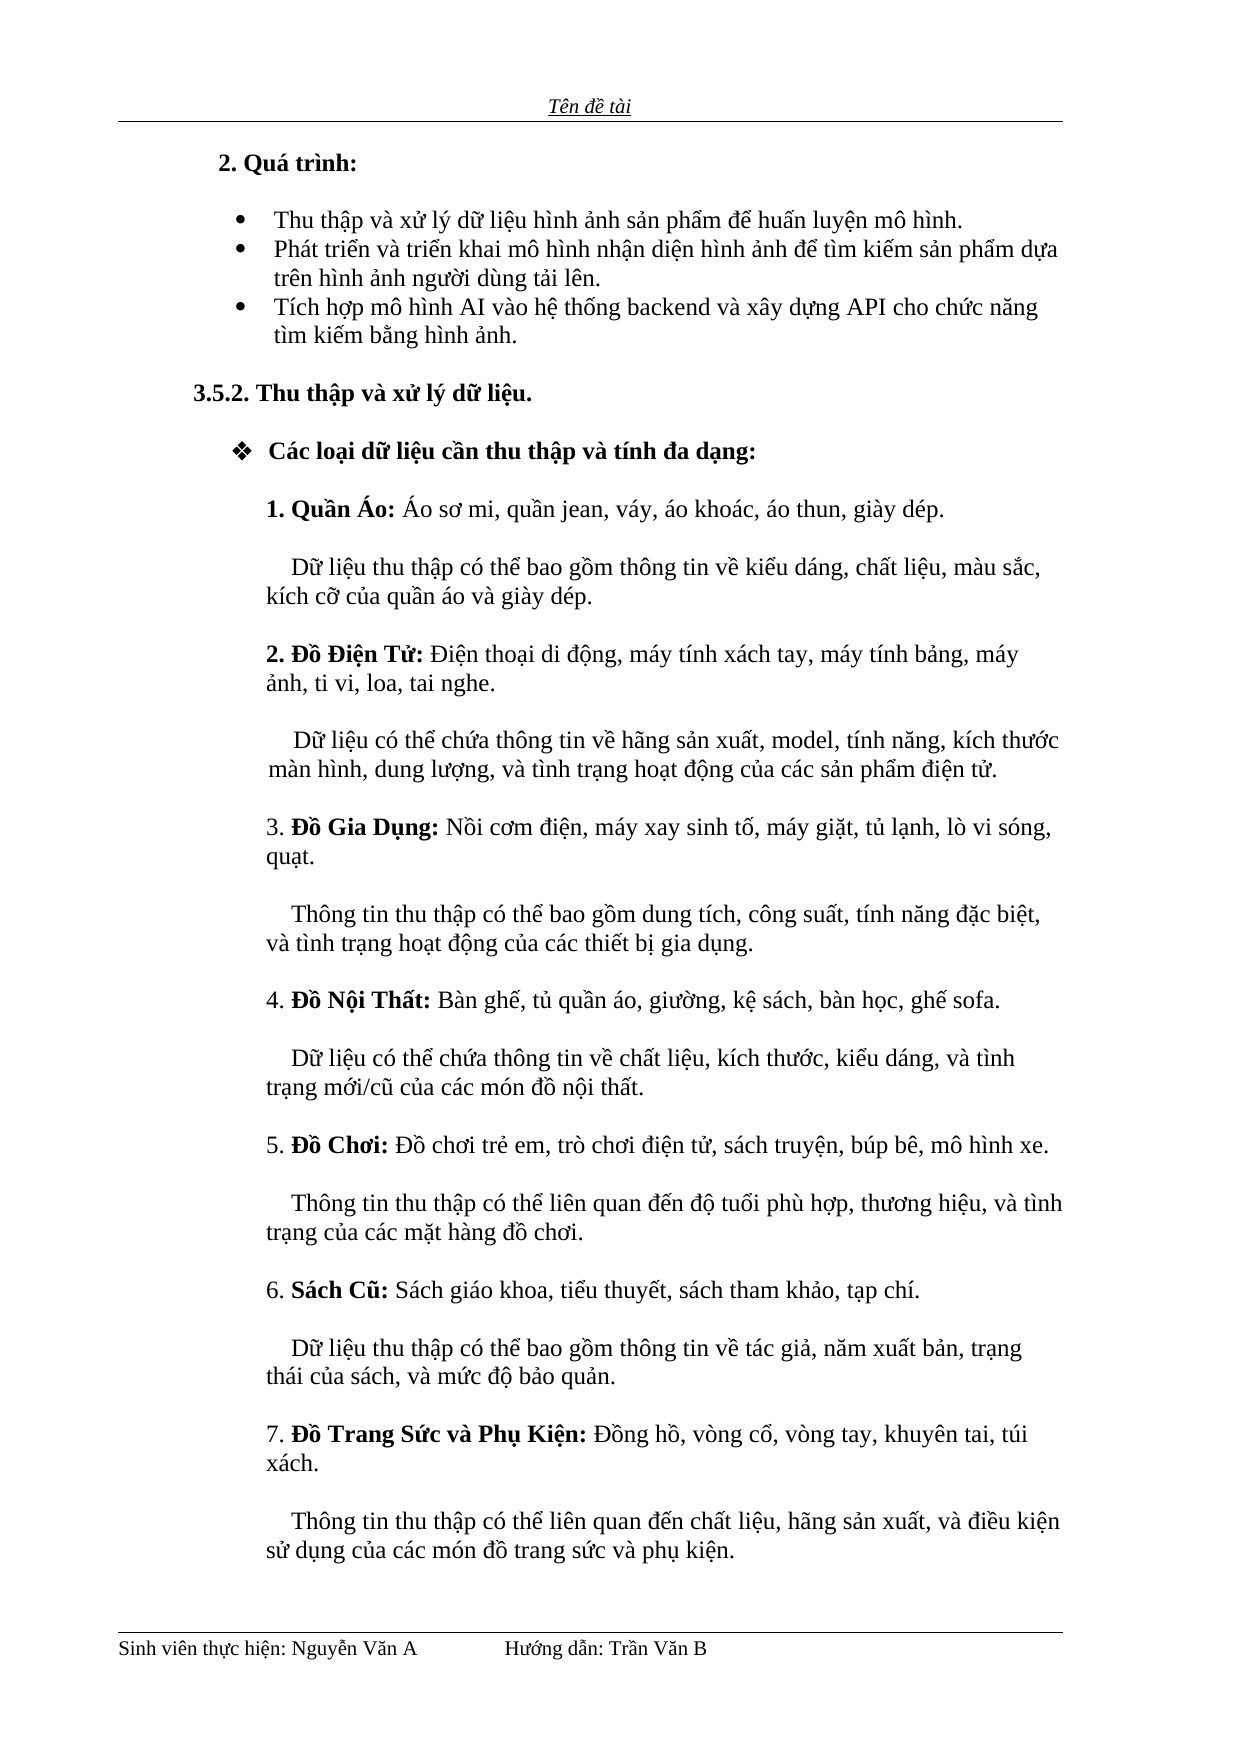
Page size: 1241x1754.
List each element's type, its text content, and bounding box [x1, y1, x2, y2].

text 7. Đồ Trang Sức và Phụ Kiện: Đồng hồ, vòng cổ, vòng tay, khuyên tai, túi xách. [266, 1419, 1063, 1477]
text 2. Đồ Điện Tử: Điện thoại di động, máy tính xách tay, máy tính bảng, máy ảnh, ti vi, loa, tai nghe. [266, 639, 1063, 696]
text 1. Quần Áo: Áo sơ mi, quần jean, váy, áo khoác, áo thun, giày dép. [191, 494, 1063, 523]
list Các loại dữ liệu cần thu thập và tính đa dạng: [231, 436, 1063, 465]
list Phát triển và triển khai mô hình nhận diện hình ảnh để tìm kiếm sản phẩm dựa trên hình ảnh người dùng tải lên. [236, 234, 1063, 292]
text 3.5.2. Thu thập và xử lý dữ liệu. [193, 378, 1063, 407]
text 2. Quá trình: [193, 148, 1063, 176]
text Thông tin thu thập có thể bao gồm dung tích, công suất, tính năng đặc biệt, và tình trạng hoạt động của các thiết bị gia dụng. [266, 899, 1063, 956]
text 4. Đồ Nội Thất: Bàn ghế, tủ quần áo, giường, kệ sách, bàn học, ghế sofa. [266, 986, 1063, 1014]
text 3. Đồ Gia Dụng: Nồi cơm điện, máy xay sinh tố, máy giặt, tủ lạnh, lò vi sóng, quạt. [266, 812, 1063, 870]
text Thông tin thu thập có thể liên quan đến chất liệu, hãng sản xuất, và điều kiện sử dụng của các món đồ trang sức và phụ kiện. [266, 1506, 1063, 1563]
text Dữ liệu có thể chứa thông tin về chất liệu, kích thước, kiểu dáng, và tình trạng mới/cũ của các món đồ nội thất. [266, 1043, 1063, 1101]
text Dữ liệu thu thập có thể bao gồm thông tin về kiểu dáng, chất liệu, màu sắc, kích cỡ của quần áo và giày dép. [266, 552, 1063, 610]
list Tích hợp mô hình AI vào hệ thống backend và xây dựng API cho chức năng tìm kiếm bằng hình ảnh. [236, 292, 1063, 349]
list Thu thập và xử lý dữ liệu hình ảnh sản phẩm để huấn luyện mô hình. [236, 206, 1063, 234]
text Dữ liệu có thể chứa thông tin về hãng sản xuất, model, tính năng, kích thước màn hình, dung lượng, và tình trạng hoạt động của các sản phẩm điện tử. [268, 726, 1063, 783]
text Dữ liệu thu thập có thể bao gồm thông tin về tác giả, năm xuất bản, trạng thái của sách, và mức độ bảo quản. [266, 1333, 1063, 1390]
text 6. Sách Cũ: Sách giáo khoa, tiểu thuyết, sách tham khảo, tạp chí. [266, 1275, 1063, 1303]
text Thông tin thu thập có thể liên quan đến độ tuổi phù hợp, thương hiệu, và tình trạng của các mặt hàng đồ chơi. [266, 1188, 1063, 1246]
text 5. Đồ Chơi: Đồ chơi trẻ em, trò chơi điện tử, sách truyện, búp bê, mô hình xe. [266, 1130, 1063, 1159]
